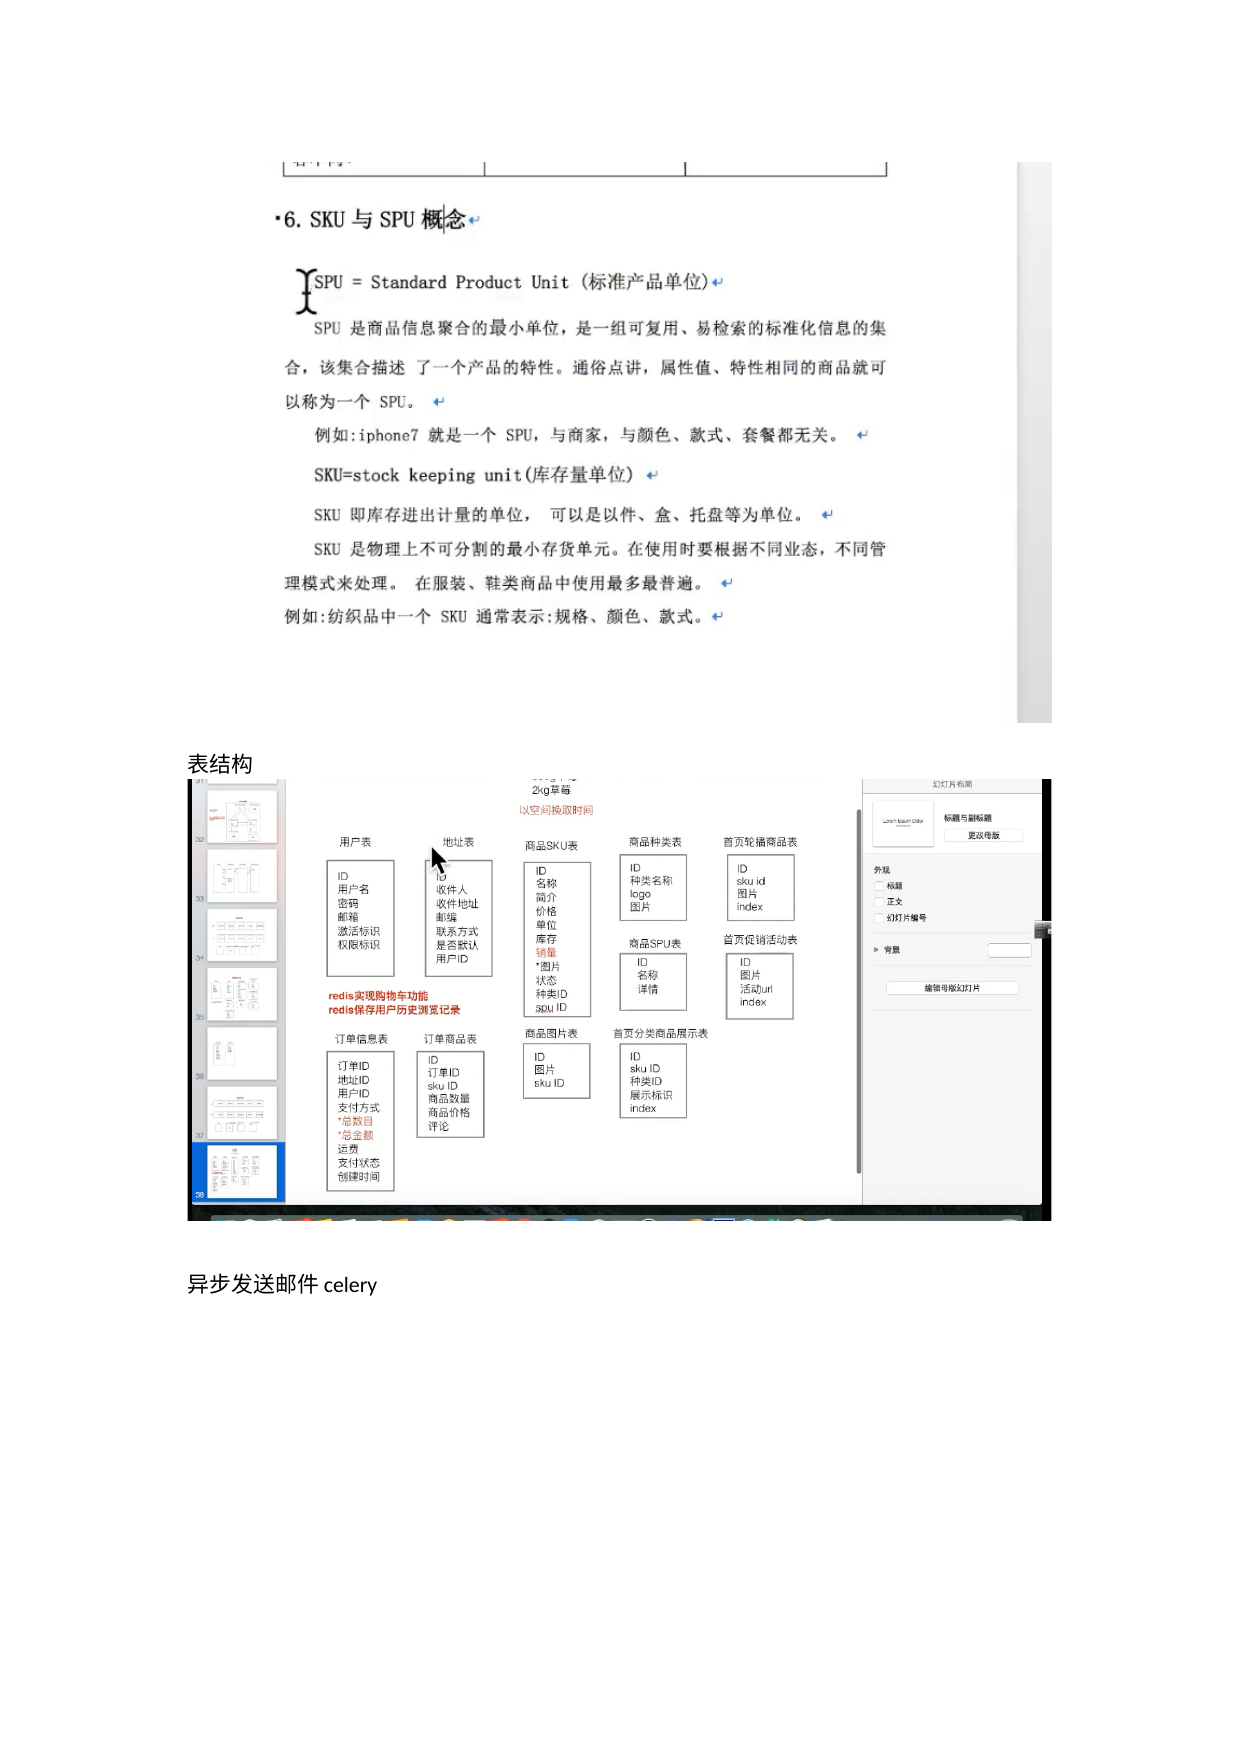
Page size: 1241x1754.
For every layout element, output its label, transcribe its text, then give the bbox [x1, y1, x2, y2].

picture [187, 779, 1052, 1221]
text 表结构 [187, 747, 1053, 779]
text 异步发送邮件 celery [187, 1267, 1053, 1299]
picture [187, 162, 1052, 723]
